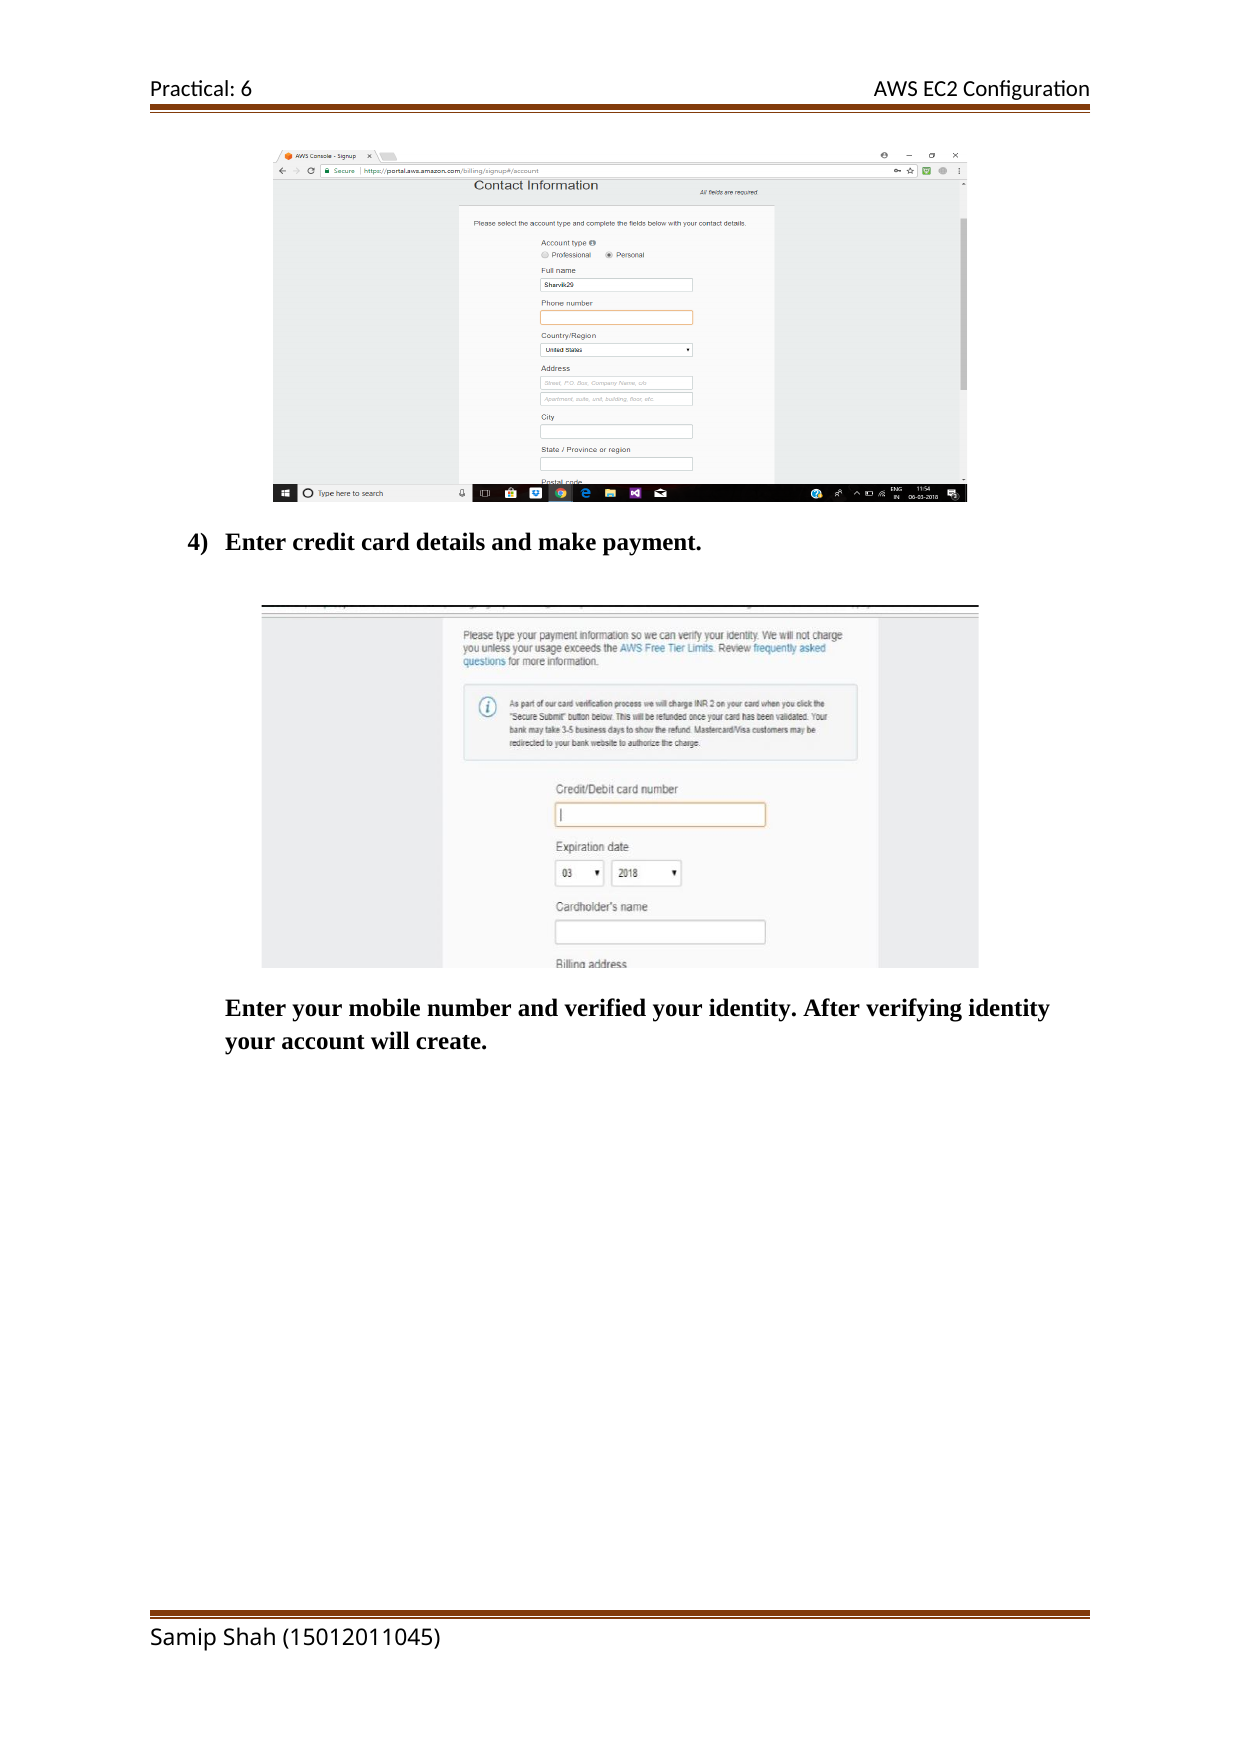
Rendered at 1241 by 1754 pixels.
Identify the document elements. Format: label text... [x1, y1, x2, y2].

picture [273, 150, 968, 502]
picture [261, 605, 979, 968]
text Enter your mobile number and verified your identity. After verifying identity your account will create. [225, 993, 1090, 1054]
list Enter credit card details and make payment. [187, 527, 1090, 555]
